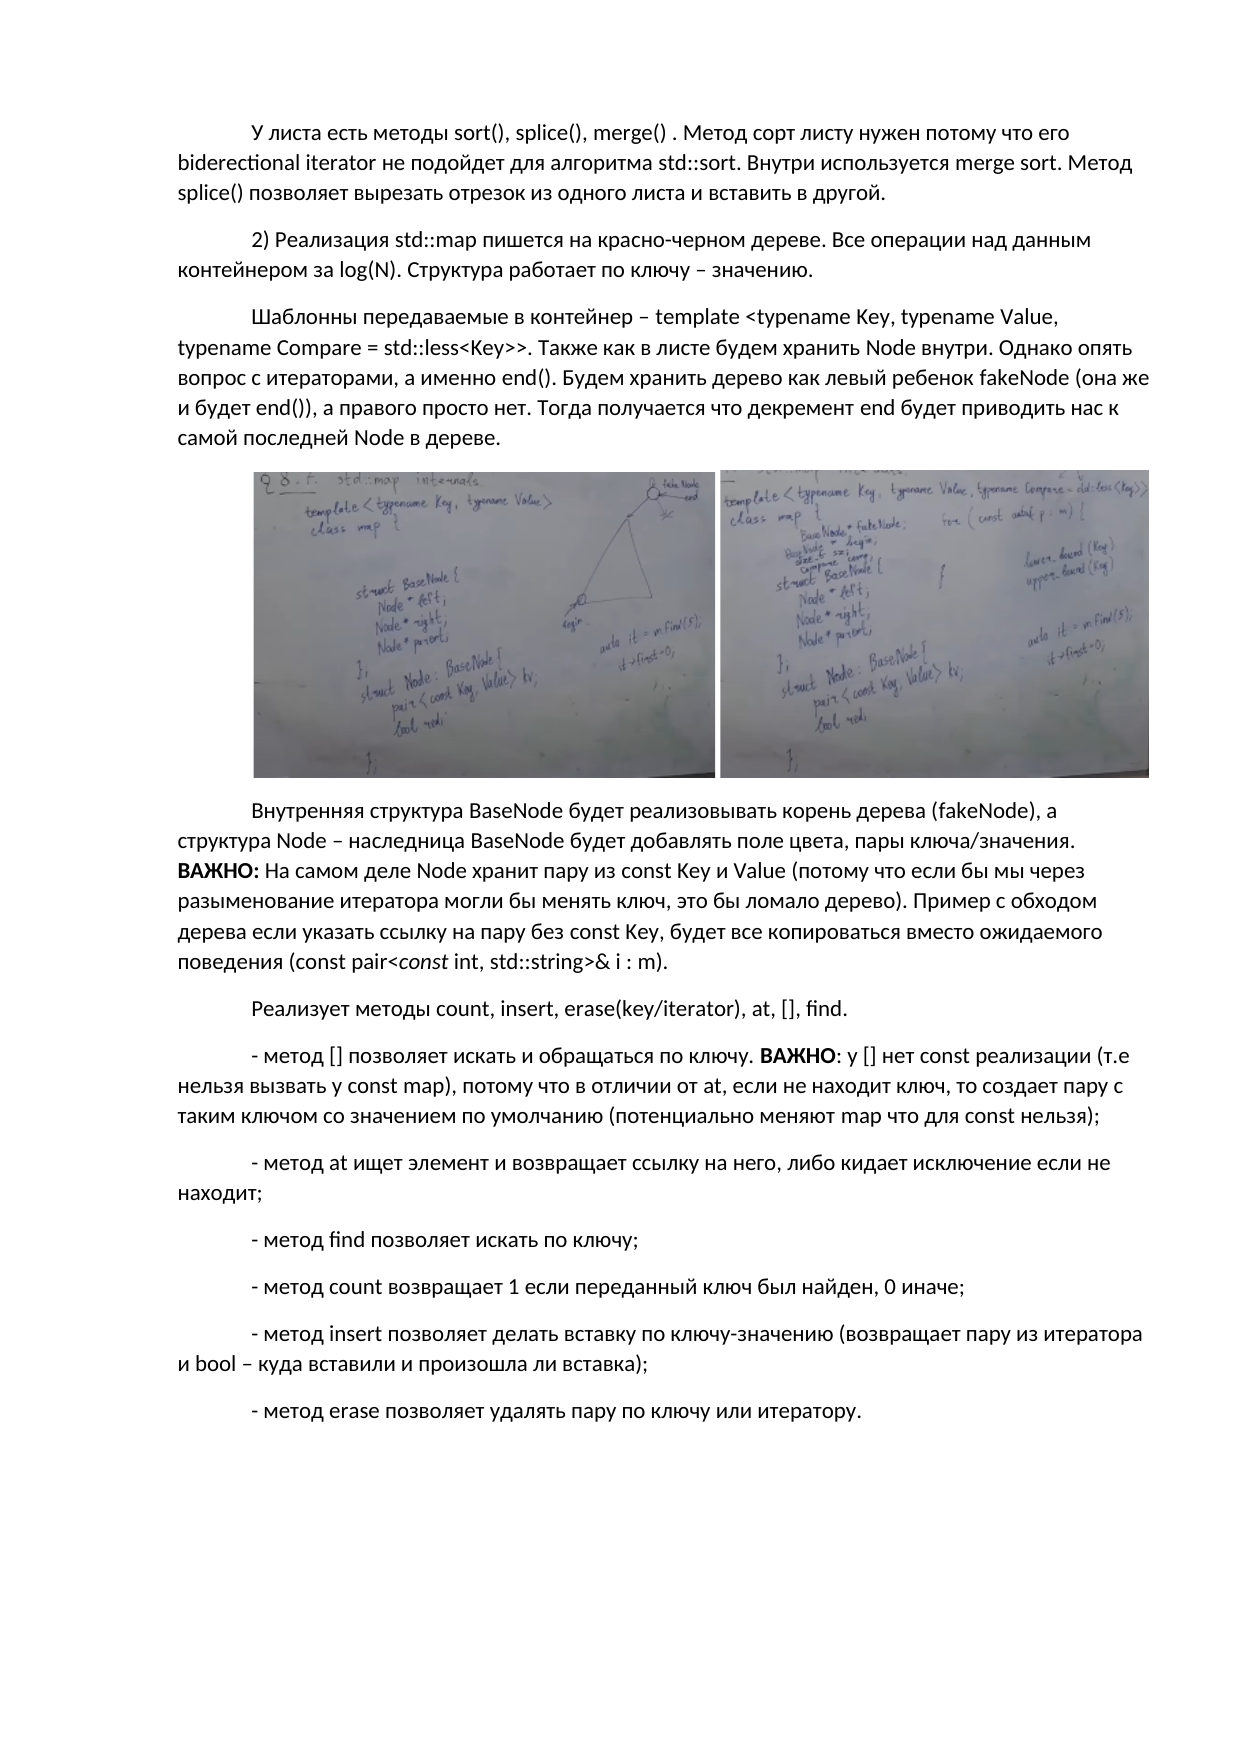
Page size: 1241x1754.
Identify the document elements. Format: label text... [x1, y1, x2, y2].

text - метод at ищет элемент и возвращает ссылку на него, либо кидает исключение если не находит; [177, 1148, 1152, 1206]
picture [720, 470, 1149, 778]
text Реализует методы count, insert, erase(key/iterator), at, [], find. [177, 994, 1152, 1022]
text - метод erase позволяет удалять пару по ключу или итератору. [177, 1396, 1152, 1424]
picture [253, 472, 716, 778]
text Шаблонны передаваемые в контейнер – template <typename Key, typename Value, typename Compare = std::less<Key>>. Также как в листе будем хранить Node внутри. Однако опять вопрос с итераторами, а именно end(). Будем хранить дерево как левый ребенок fakeNode (она же и будет end()), а правого просто нет. Тогда получается что декремент end будет приводить нас к самой последней Node в дереве. [177, 302, 1152, 451]
text - метод insert позволяет делать вставку по ключу-значению (возвращает пару из итератора и bool – куда вставили и произошла ли вставка); [177, 1319, 1152, 1377]
text У листа есть методы sort(), splice(), merge() . Метод сорт листу нужен потому что его biderectional iterator не подойдет для алгоритма std::sort. Внутри используется merge sort. Метод splice() позволяет вырезать отрезок из одного листа и вставить в другой. [177, 118, 1152, 207]
text - метод [] позволяет искать и обращаться по ключу. ВАЖНО: у [] нет const реализации (т.е нельзя вызвать у const map), потому что в отличии от at, если не находит ключ, то создает пару с таким ключом со значением по умолчанию (потенциально меняют map что для const нельзя); [177, 1041, 1152, 1129]
text Внутренняя структура BaseNode будет реализовывать корень дерева (fakeNode), а структура Node – наследница BaseNode будет добавлять поле цвета, пары ключа/значения. ВАЖНО: На самом деле Node хранит пару из const Key и Value (потому что если бы мы через разыменование итератора могли бы менять ключ, это бы ломало дерево). Пример с обходом дерева если указать ссылку на пару без const Key, будет все копироваться вместо ожидаемого поведения (const pair<const int, std::string>& i : m). [177, 796, 1152, 975]
text - метод find позволяет искать по ключу; [177, 1225, 1152, 1253]
text - метод count возвращает 1 если переданный ключ был найден, 0 иначе; [177, 1272, 1152, 1300]
text 2) Реализация std::map пишется на красно-черном дереве. Все операции над данным контейнером за log(N). Структура работает по ключу – значению. [177, 225, 1152, 284]
